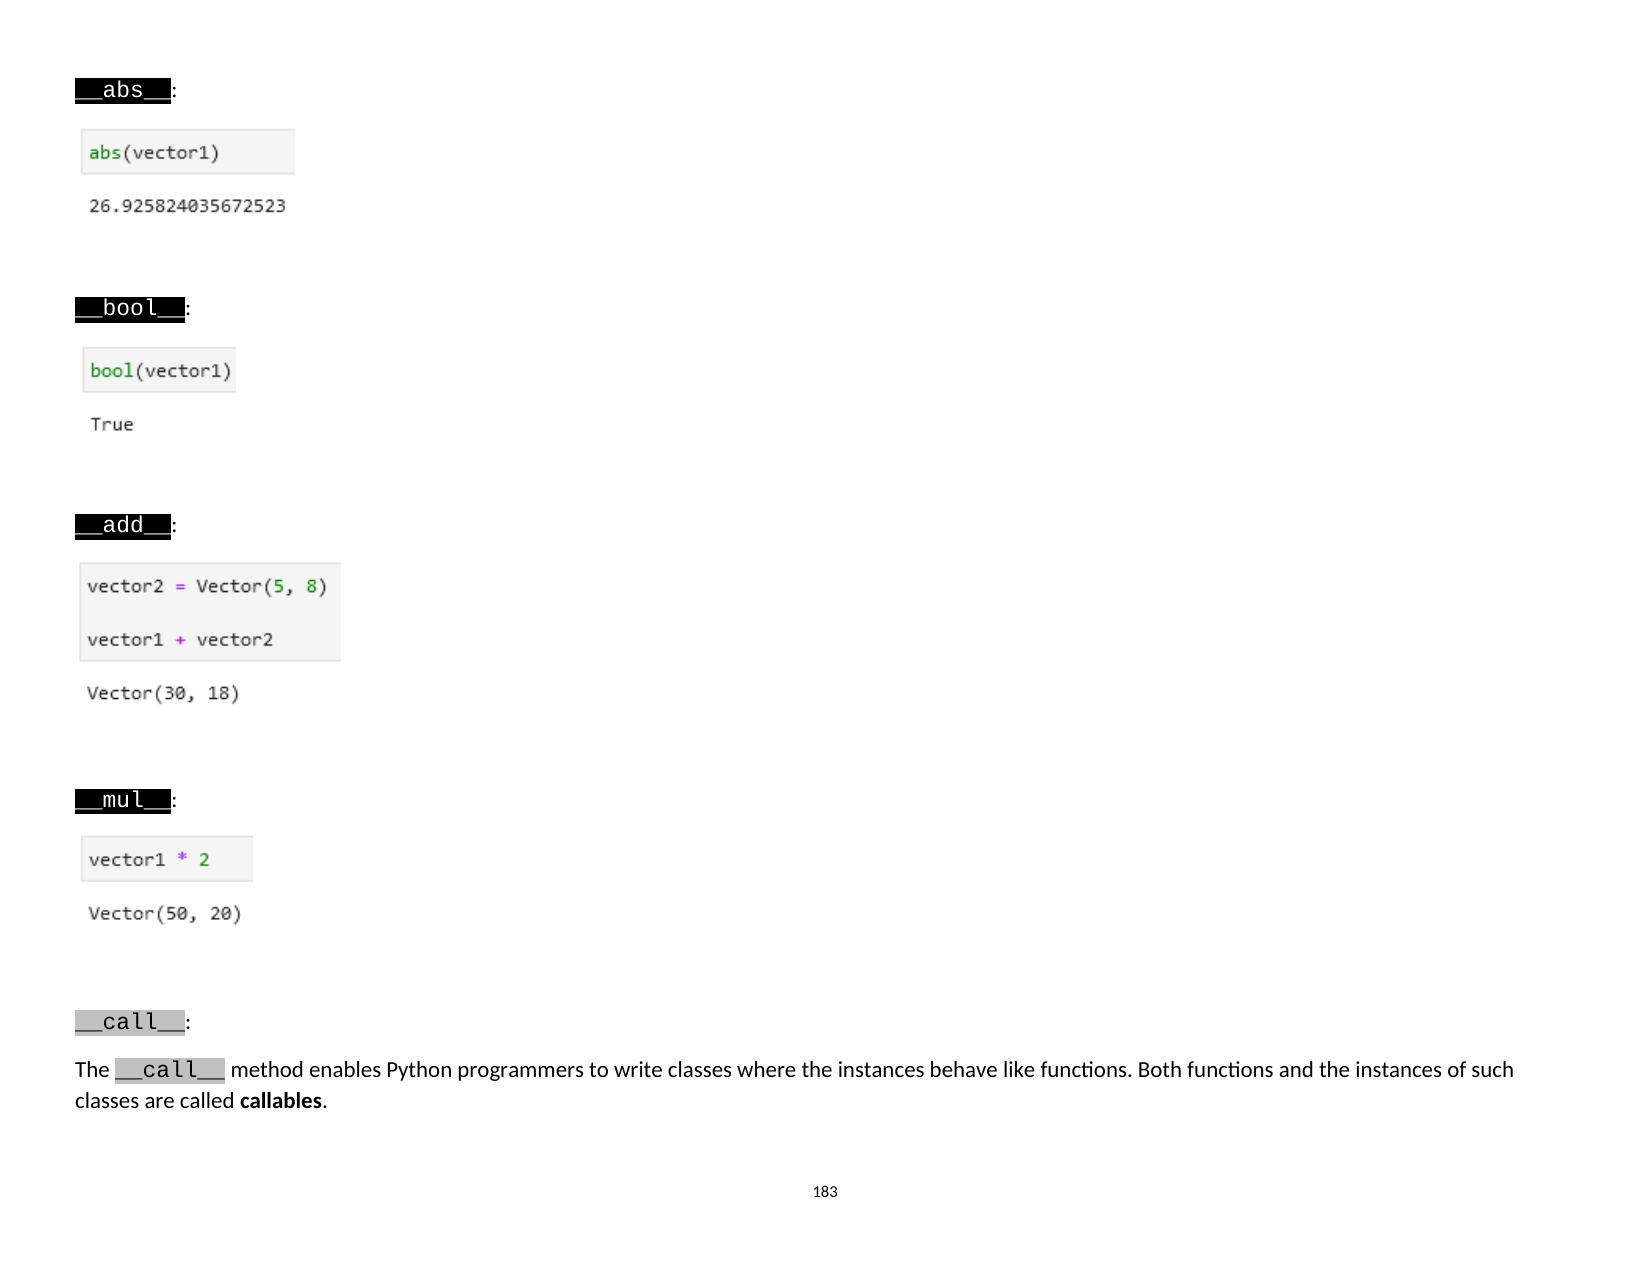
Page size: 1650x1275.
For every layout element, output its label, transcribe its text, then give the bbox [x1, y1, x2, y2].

text __add__: [75, 511, 1575, 540]
text __abs__: [75, 75, 1575, 104]
picture [75, 833, 254, 942]
picture [75, 123, 296, 228]
text __bool__: [75, 293, 1575, 323]
picture [75, 341, 236, 445]
picture [75, 558, 341, 720]
text __call__: [75, 1007, 1575, 1036]
text The __call__ method enables Python programmers to write classes where the instances behave like functions. Both functions and the instances of such classes are called callables. [75, 1055, 1575, 1114]
text __mul__: [75, 785, 1575, 814]
